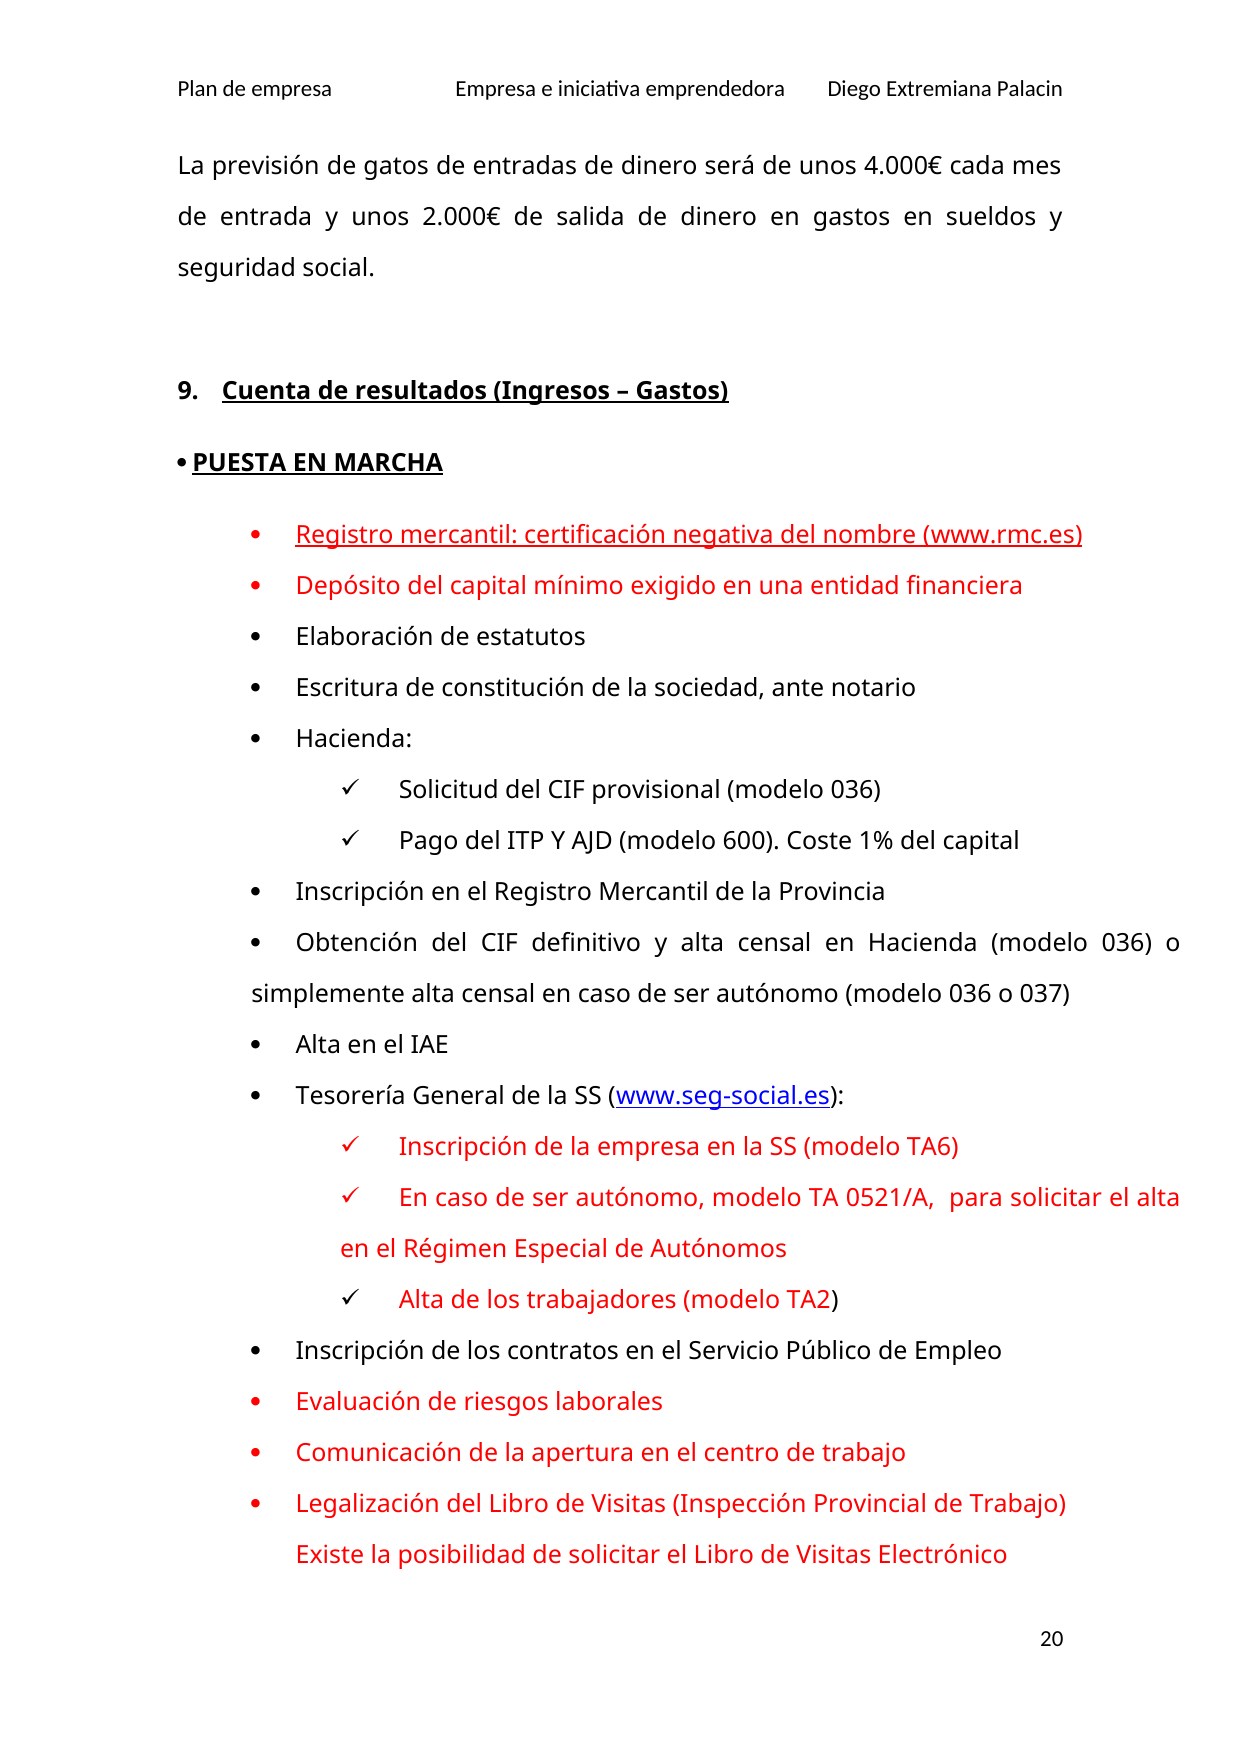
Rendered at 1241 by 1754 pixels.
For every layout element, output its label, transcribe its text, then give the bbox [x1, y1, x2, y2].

list Pago del ITP Y AJD (modelo 600). Coste 1% del capital [340, 823, 1181, 857]
list Comunicación de la apertura en el centro de trabajo [251, 1435, 1181, 1469]
list Obtención del CIF definitivo y alta censal en Hacienda (modelo 036) o simplemente alta censal en caso de ser autónomo (modelo 036 o 037) [251, 925, 1181, 1010]
list Escritura de constitución de la sociedad, ante notario [251, 669, 1181, 703]
list En caso de ser autónomo, modelo TA 0521/A, para solicitar el alta en el Régimen Especial de Autónomos [340, 1180, 1181, 1265]
list Depósito del capital mínimo exigido en una entidad financiera [251, 567, 1181, 601]
subtitle PUESTA EN MARCHA [177, 444, 1122, 478]
list Elaboración de estatutos [251, 618, 1181, 652]
list Tesorería General de la SS (www.seg-social.es): [251, 1078, 1181, 1112]
list Inscripción en el Registro Mercantil de la Provincia [251, 874, 1181, 908]
subtitle Cuenta de resultados (Ingresos – Gastos) [177, 373, 1063, 407]
list Inscripción de la empresa en la SS (modelo TA6) [340, 1129, 1181, 1163]
list La previsión de gatos de entradas de dinero será de unos 4.000€ cada mes de entrada y unos 2.000€ de salida de dinero en gastos en sueldos y seguridad social. [177, 148, 1063, 284]
list Alta en el IAE [251, 1027, 1181, 1061]
list Existe la posibilidad de solicitar el Libro de Visitas Electrónico [251, 1537, 1181, 1571]
list Evaluación de riesgos laborales [251, 1384, 1181, 1418]
list Hacienda: [251, 721, 1181, 754]
list Solicitud del CIF provisional (modelo 036) [340, 772, 1181, 806]
list Registro mercantil: certificación negativa del nombre (www.rmc.es) [251, 516, 1181, 550]
list Alta de los trabajadores (modelo TA2) [340, 1282, 1181, 1316]
list Legalización del Libro de Visitas (Inspección Provincial de Trabajo) [251, 1486, 1181, 1520]
list Inscripción de los contratos en el Servicio Público de Empleo [251, 1333, 1181, 1367]
